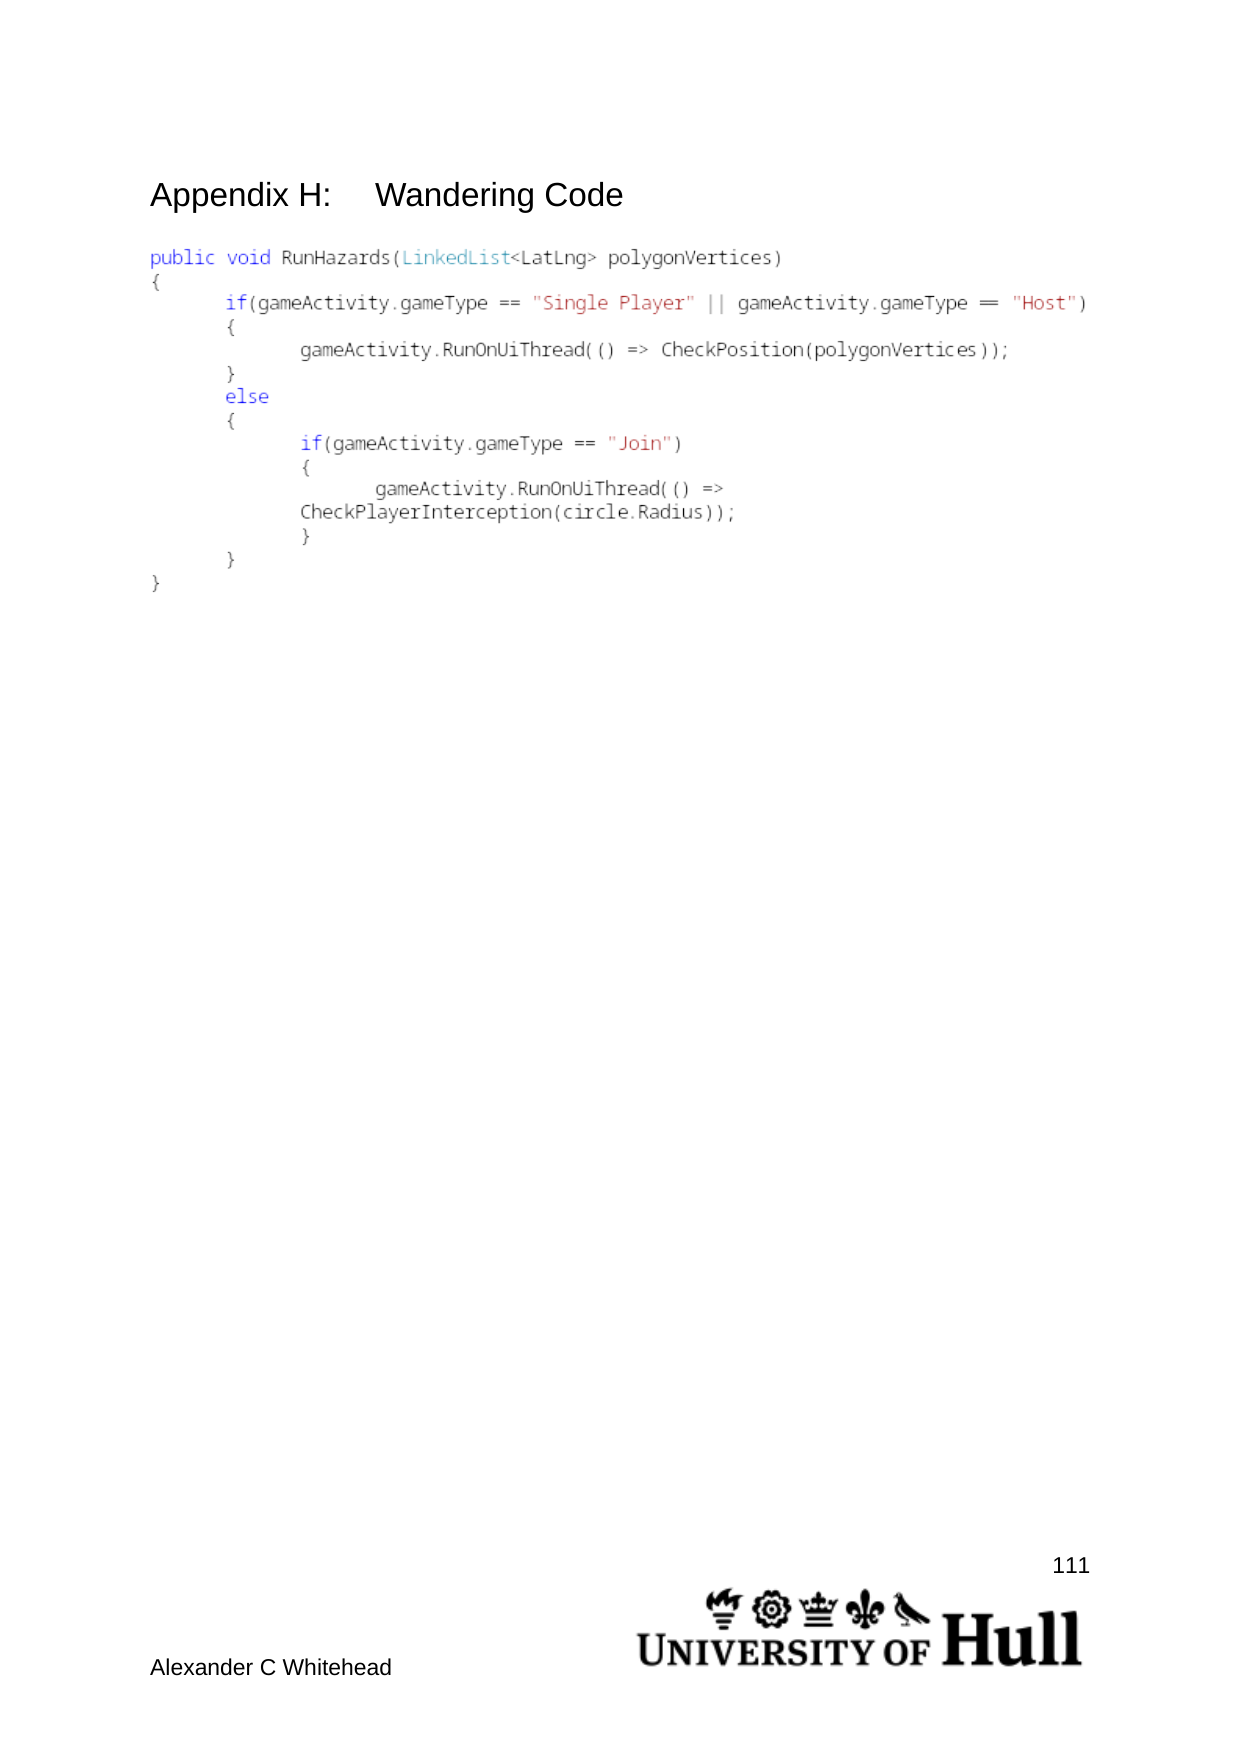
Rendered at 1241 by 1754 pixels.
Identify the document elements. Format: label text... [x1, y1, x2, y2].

subtitle Wandering Code [150, 175, 1090, 213]
picture [630, 1578, 1091, 1676]
